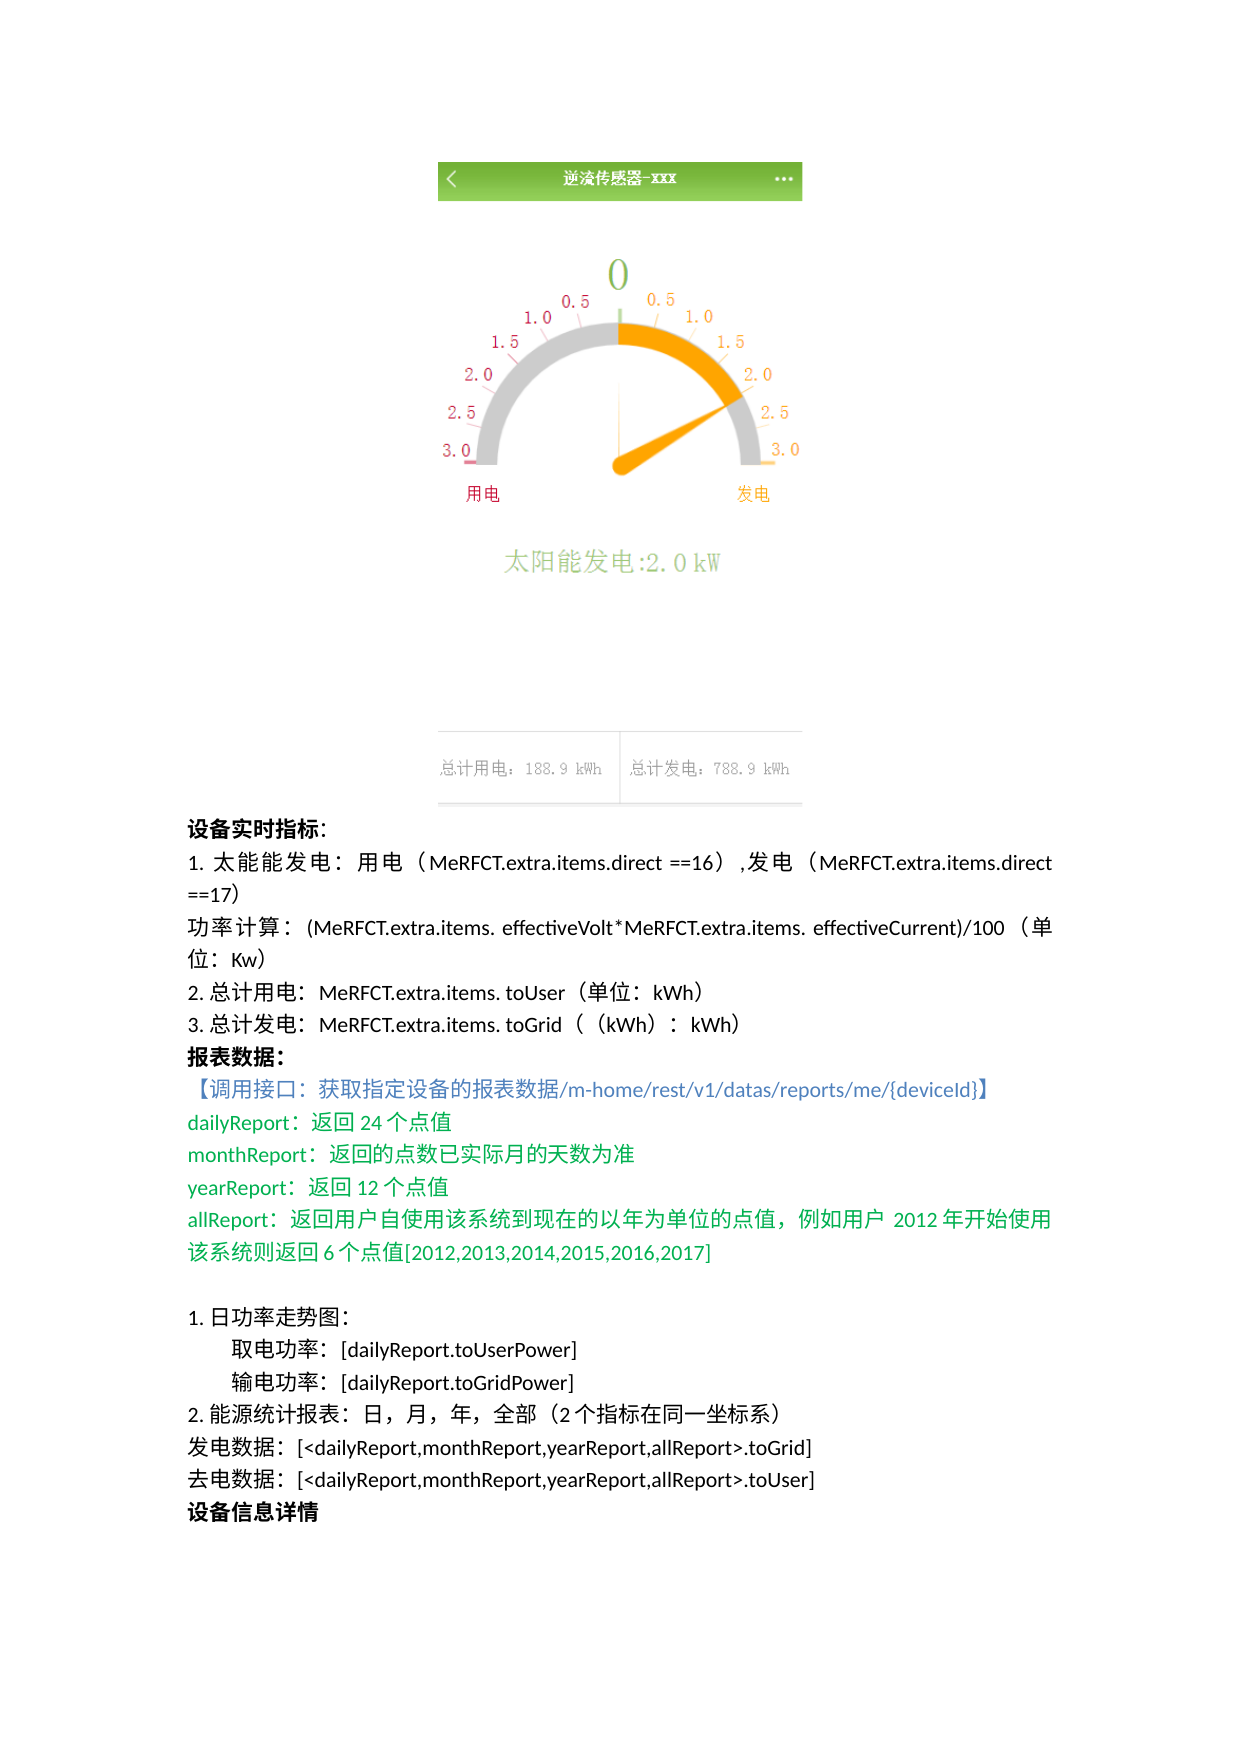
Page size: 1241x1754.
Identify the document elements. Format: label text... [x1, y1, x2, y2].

text 2. 能源统计报表：日，月，年，全部（2个指标在同一坐标系） [187, 1397, 1053, 1429]
text 1. 太能能发电：用电（MeRFCT.extra.items.direct ==16）,发电（MeRFCT.extra.items.direct ==17） [187, 844, 1053, 909]
text 去电数据：[<dailyReport,monthReport,yearReport,allReport>.toUser] [187, 1462, 1053, 1494]
text 功率计算：(MeRFCT.extra.items. effectiveVolt*MeRFCT.extra.items. effectiveCurrent)/100（单位：Kw） [187, 909, 1053, 974]
text 设备实时指标： [187, 812, 1053, 844]
text monthReport：返回的点数已实际月的天数为准 [187, 1137, 1053, 1169]
text 设备信息详情 [187, 1494, 1053, 1527]
text yearReport：返回12个点值 [187, 1169, 1053, 1202]
text 发电数据：[<dailyReport,monthReport,yearReport,allReport>.toGrid] [187, 1429, 1053, 1462]
text 3. 总计发电：MeRFCT.extra.items. toGrid（（kWh）：kWh） [187, 1007, 1053, 1039]
text 1. 日功率走势图： [187, 1299, 1053, 1332]
text 输电功率：[dailyReport.toGridPower] [187, 1364, 1053, 1397]
picture [438, 162, 803, 807]
text allReport：返回用户自使用该系统到现在的以年为单位的点值，例如用户2012年开始使用该系统则返回6个点值[2012,2013,2014,2015,2016,2017] [187, 1202, 1053, 1267]
text 报表数据： [187, 1039, 1053, 1072]
text 2. 总计用电：MeRFCT.extra.items. toUser（单位：kWh） [187, 974, 1053, 1007]
text 【调用接口：获取指定设备的报表数据/m-home/rest/v1/datas/reports/me/{deviceId}】 [187, 1072, 1053, 1104]
text 取电功率：[dailyReport.toUserPower] [187, 1332, 1053, 1364]
text dailyReport：返回24个点值 [187, 1104, 1053, 1137]
